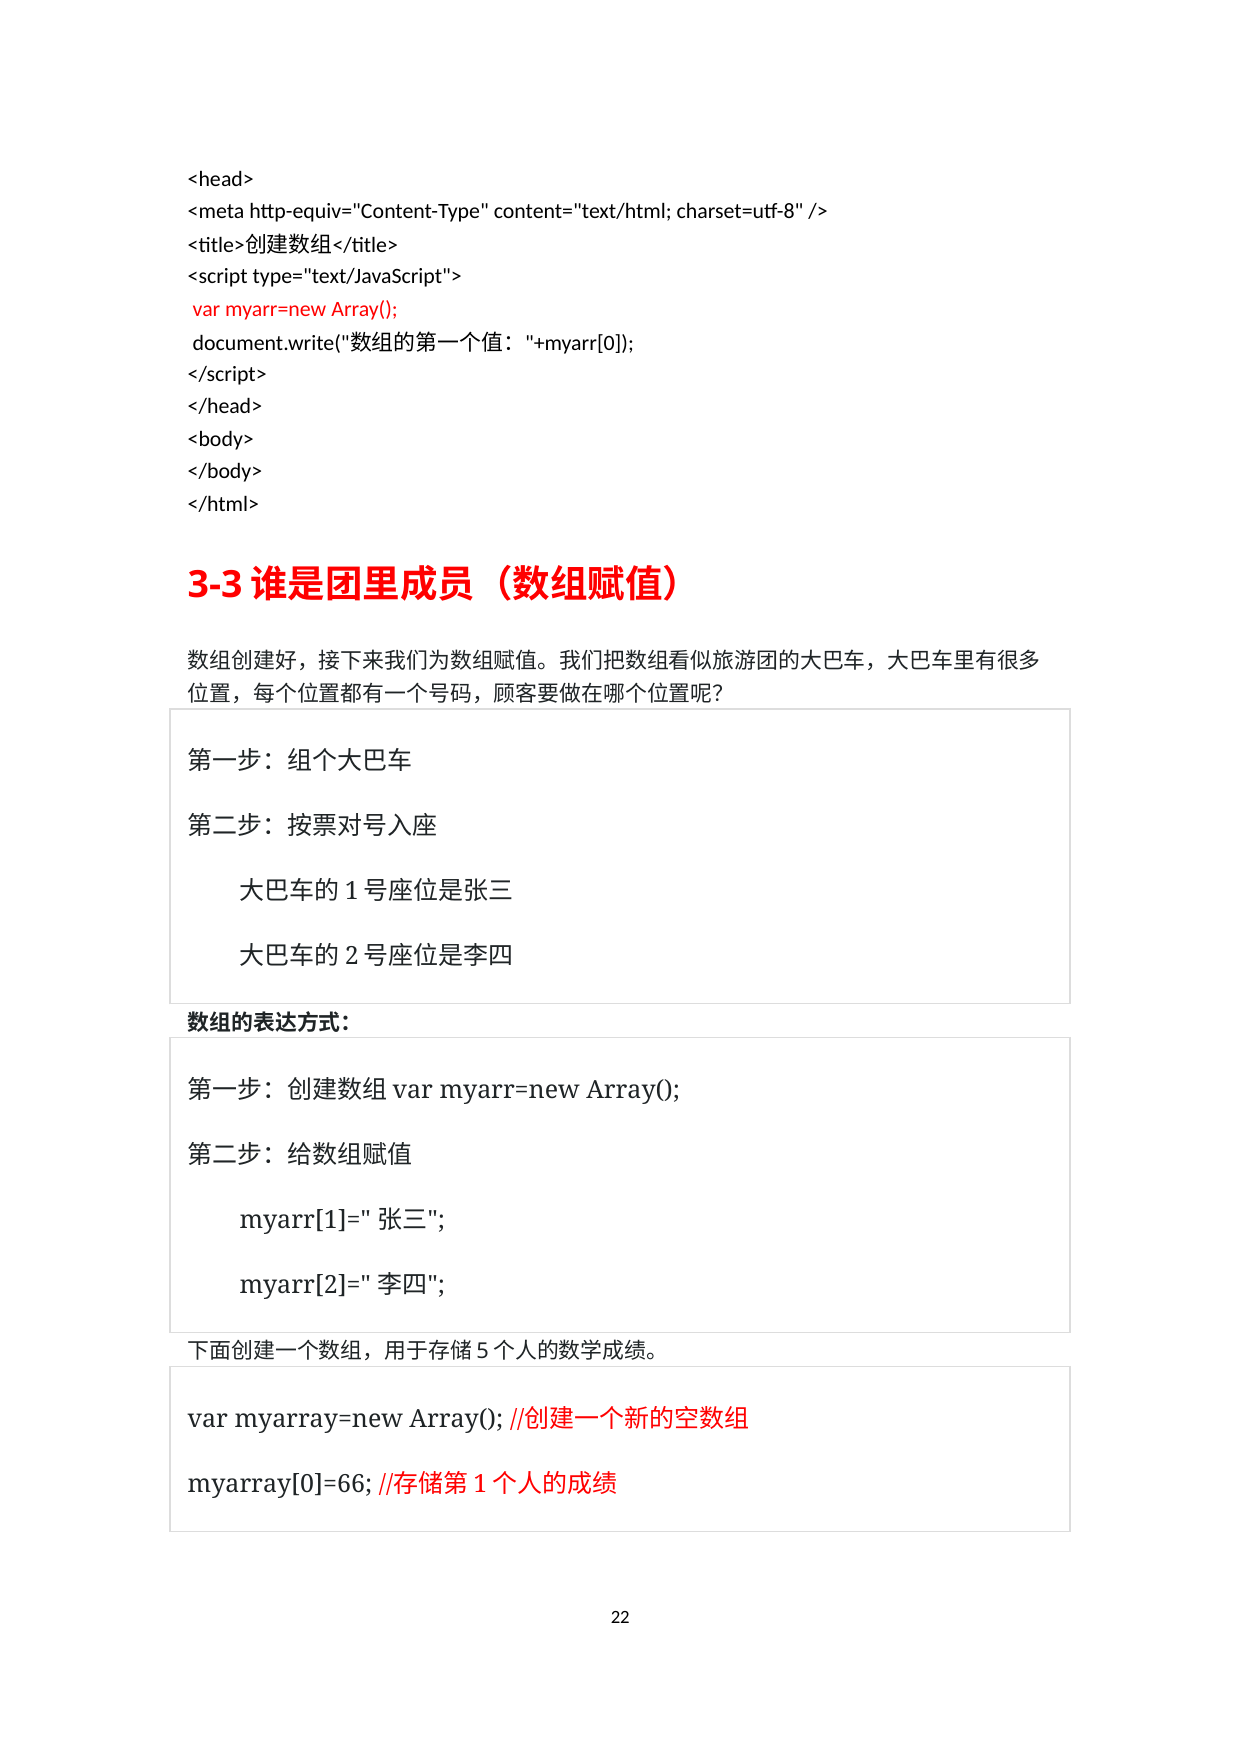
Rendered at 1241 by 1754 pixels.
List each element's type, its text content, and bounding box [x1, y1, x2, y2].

text </html> [187, 487, 1053, 519]
text 数组创建好，接下来我们为数组赋值。我们把数组看似旅游团的大巴车，大巴车里有很多位置，每个位置都有一个号码，顾客要做在哪个位置呢？ [187, 643, 1053, 708]
text 数组的表达方式： [187, 1004, 1053, 1037]
text <head> [187, 162, 1053, 194]
text 第一步：组个大巴车 [171, 710, 1069, 791]
text 大巴车的1号座位是张三 [187, 856, 1053, 903]
text </head> [187, 389, 1053, 422]
text 大巴车的2号座位是李四 [171, 903, 1069, 1003]
text var myarray=new Array(); //创建一个新的空数组 [171, 1367, 1069, 1431]
text 第二步：给数组赋值 [187, 1120, 1053, 1185]
subtitle 3-3谁是团里成员（数组赋值） [187, 549, 1053, 614]
text myarray[0]=66; //存储第1个人的成绩 [171, 1431, 1069, 1531]
text <title>创建数组</title> [187, 227, 1053, 259]
text </body> [187, 454, 1053, 487]
text myarr[1]=" 张三"; [187, 1185, 1053, 1232]
text document.write("数组的第一个值："+myarr[0]); [187, 324, 1053, 357]
text <meta http-equiv="Content-Type" content="text/html; charset=utf-8" /> [187, 194, 1053, 227]
text var myarr=new Array(); [187, 292, 1053, 324]
text 下面创建一个数组，用于存储5个人的数学成绩。 [187, 1333, 1053, 1366]
text <body> [187, 422, 1053, 454]
text myarr[2]=" 李四"; [171, 1232, 1069, 1332]
text 第一步：创建数组var myarr=new Array(); [171, 1038, 1069, 1120]
text <script type="text/JavaScript"> [187, 259, 1053, 292]
text 第二步：按票对号入座 [187, 791, 1053, 856]
text </script> [187, 357, 1053, 389]
